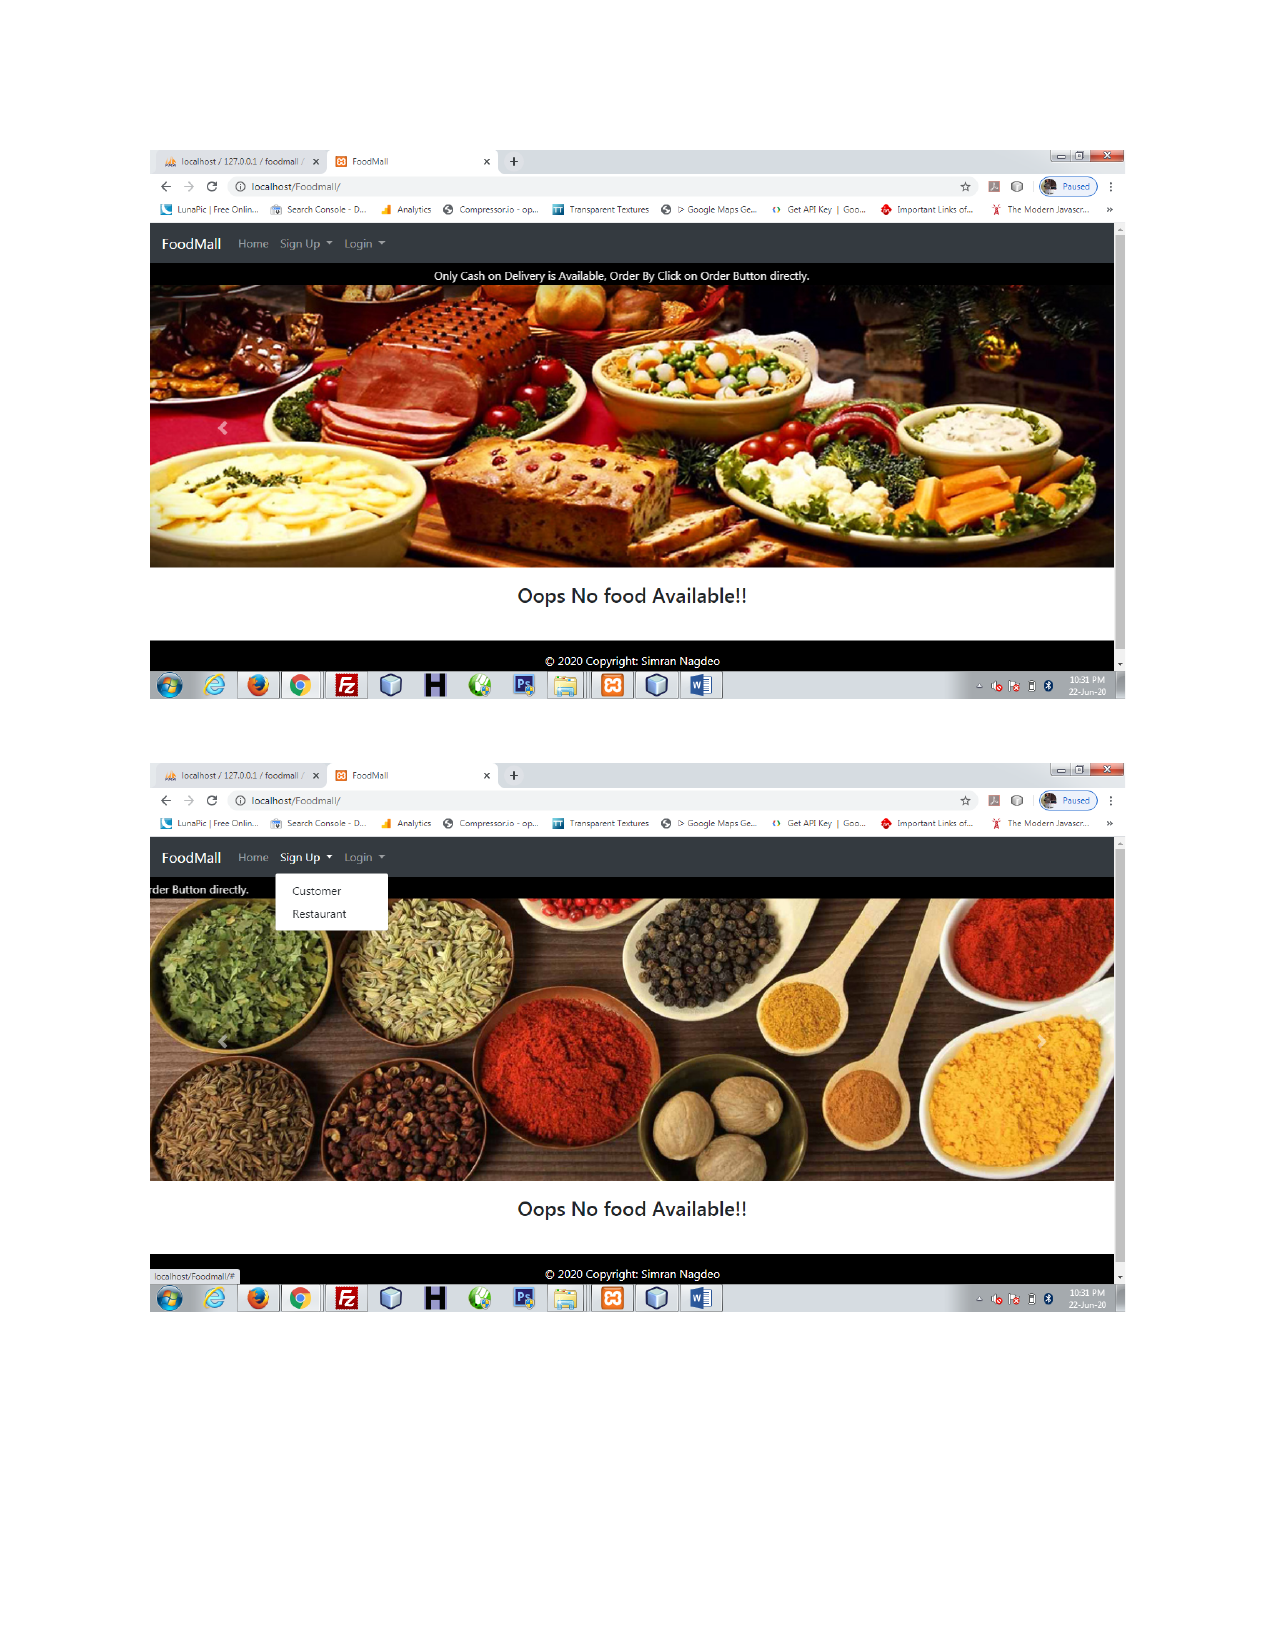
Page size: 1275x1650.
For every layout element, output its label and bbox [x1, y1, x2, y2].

picture [150, 150, 1125, 699]
picture [150, 763, 1125, 1312]
